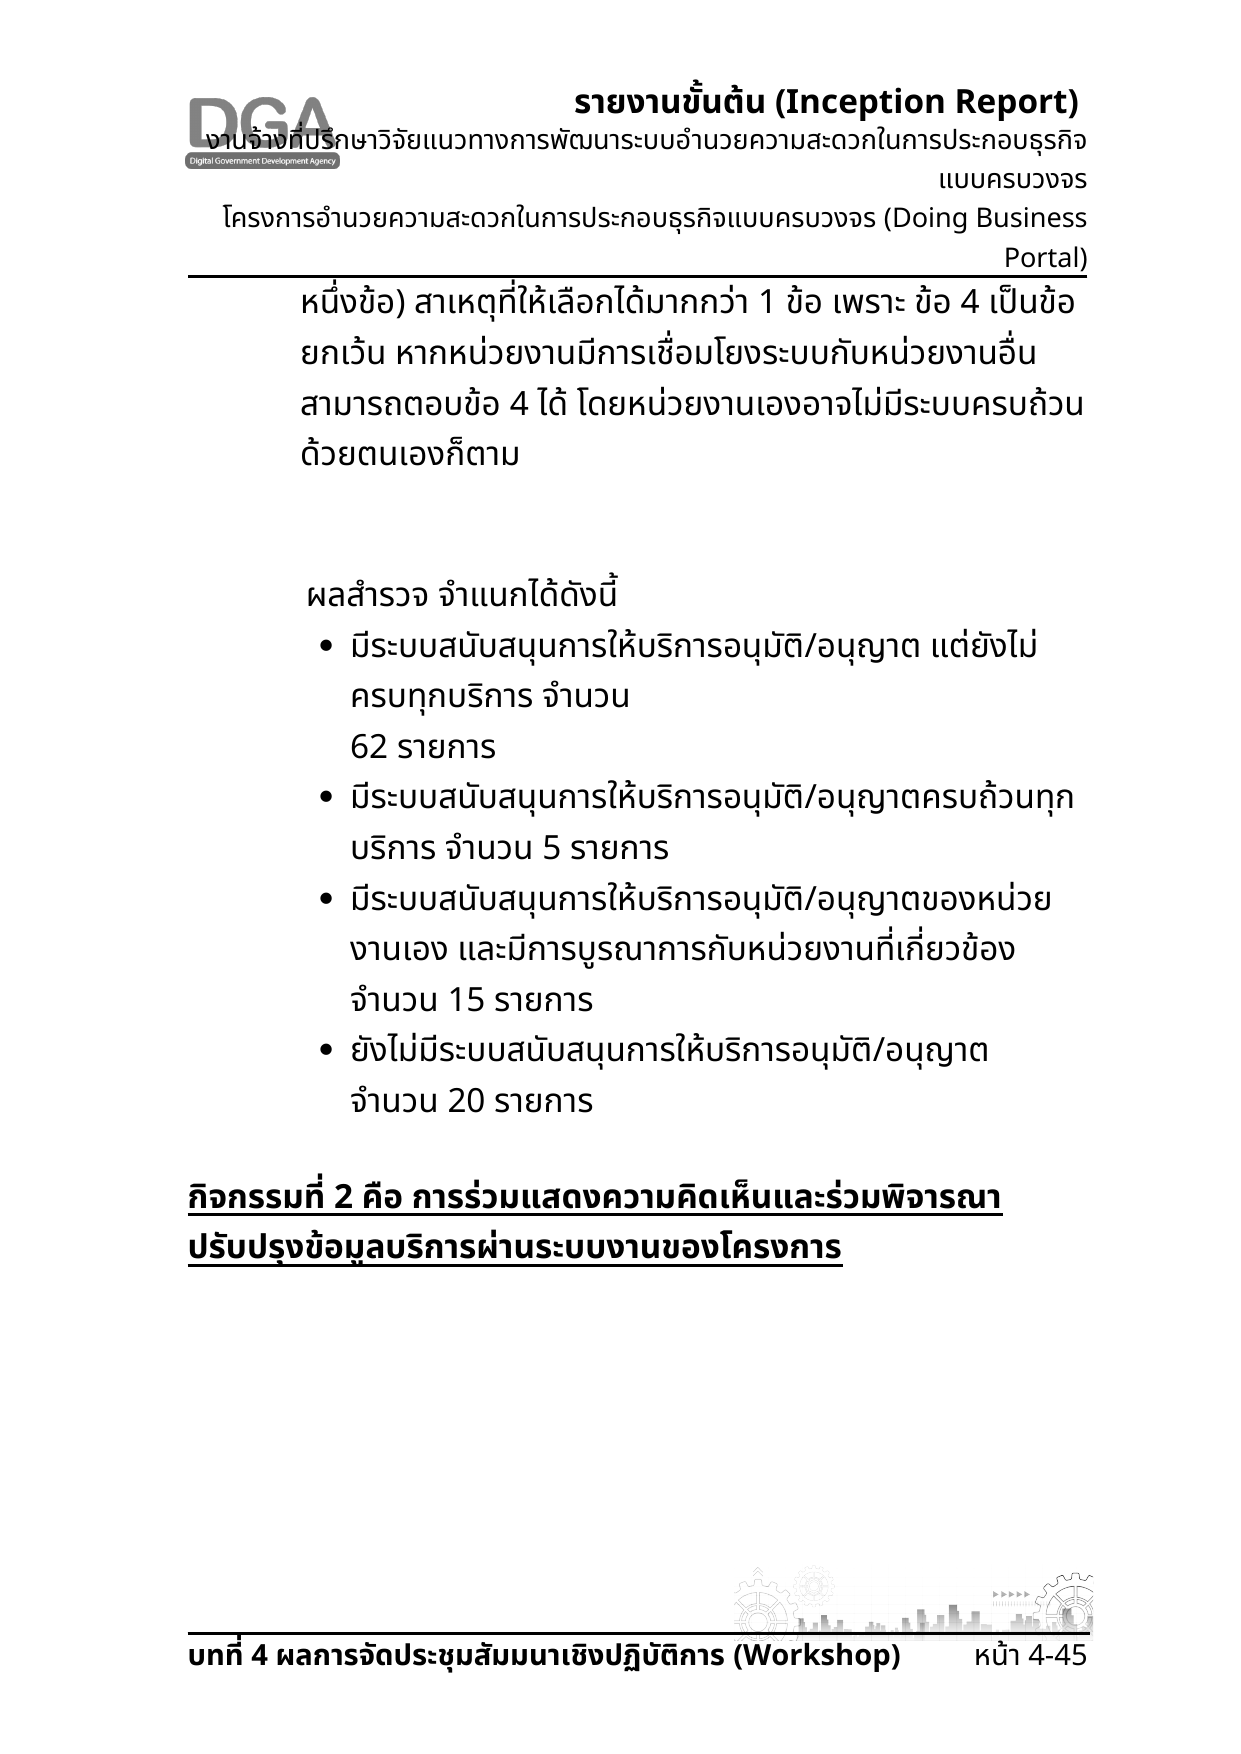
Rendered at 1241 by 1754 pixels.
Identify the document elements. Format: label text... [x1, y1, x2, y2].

list มีระบบสนับสนุนการให้บริการอนุมัติ/อนุญาต แต่ยังไม่ครบทุกบริการ จำนวน 62 รายการ [320, 622, 1090, 773]
list ยังไม่มีระบบสนับสนุนการให้บริการอนุมัติ/อนุญาต จำนวน 20 รายการ [320, 1026, 1090, 1127]
list มีระบบสนับสนุนการให้บริการอนุมัติ/อนุญาตครบถ้วนทุกบริการ จำนวน 5 รายการ [320, 773, 1090, 874]
list มีระบบสนับสนุนการให้บริการอนุมัติ/อนุญาตของหน่วยงานเอง และมีการบูรณาการกับหน่วยงานที่เกี่ยวข้อง จำนวน 15 รายการ [320, 874, 1090, 1026]
picture [734, 1563, 1094, 1641]
picture [185, 97, 340, 169]
text กิจกรรมที่ 2 คือ การร่วมแสดงความคิดเห็นและร่วมพิจารณาปรับปรุงข้อมูลบริการผ่านระบบงานของโครงการ [187, 1173, 1090, 1274]
text ผลสำรวจ จำแนกได้ดังนี้ [187, 571, 1090, 622]
